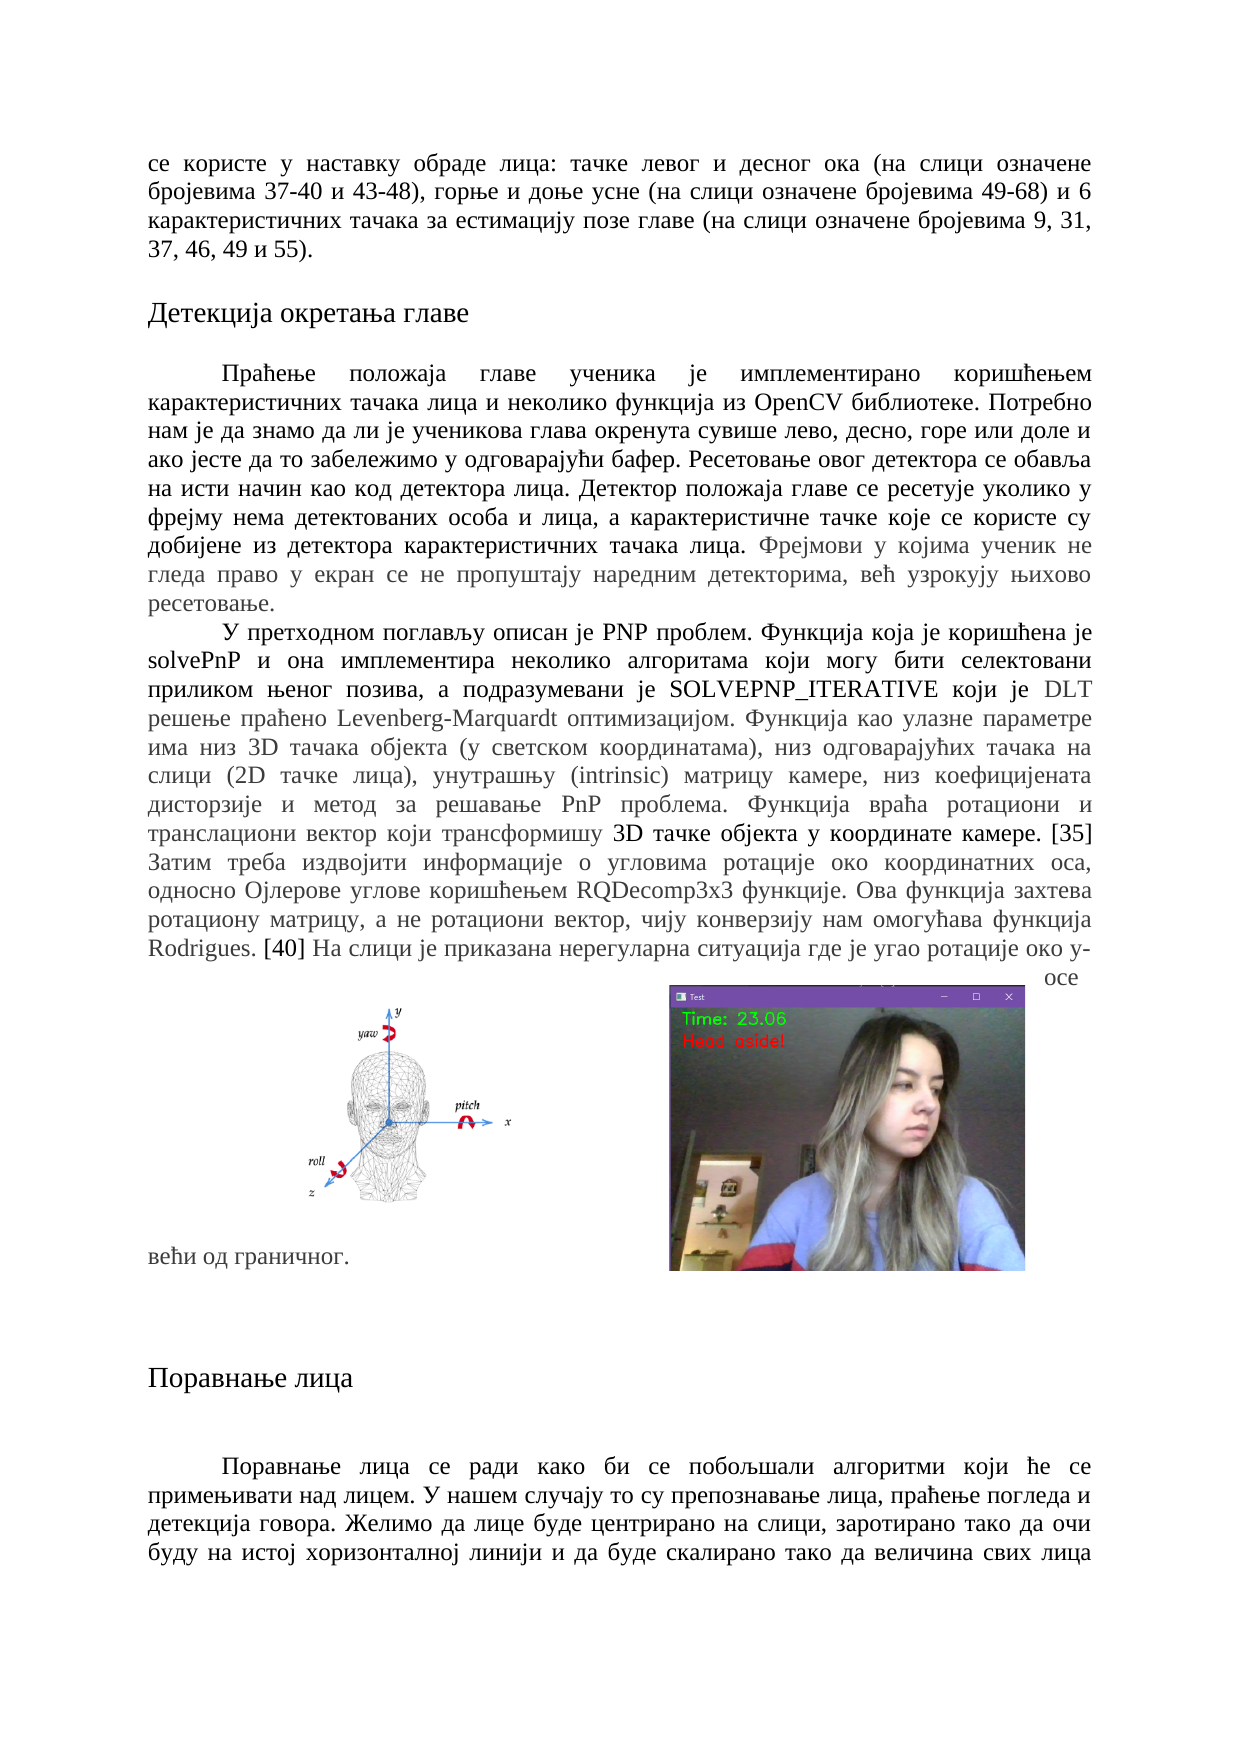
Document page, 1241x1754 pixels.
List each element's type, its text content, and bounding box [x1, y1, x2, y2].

subtitle Детекција окретања главе [148, 296, 1093, 329]
picture [147, 982, 643, 1241]
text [148, 1451, 1093, 1566]
picture [668, 985, 1025, 1270]
subtitle Поравнање лица [148, 1360, 1093, 1393]
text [148, 148, 1093, 263]
text Праћење положаја главе ученика је имплементирано коришћењем карактеристичних тачака лица и неколико функција из OpenCV библиотеке. Потребно нам је да знамо да ли је ученикова глава окренута сувише лево, десно, горе или доле и ако јесте да то забележимо у одговарајући бафер. Ресетовање овог детектора се обавља на исти начин као код детектора лица. Детектор положаја главе се ресетује уколико у фрејму нема детектованих особа и лица, а карактеристичне тачке које се користе су добијене из детектора карактеристичних тачака лица. Фрејмови у којима ученик не гледа право у екран се не пропуштају наредним детекторима, већ узрокују њихово ресетовање. [148, 358, 1093, 617]
